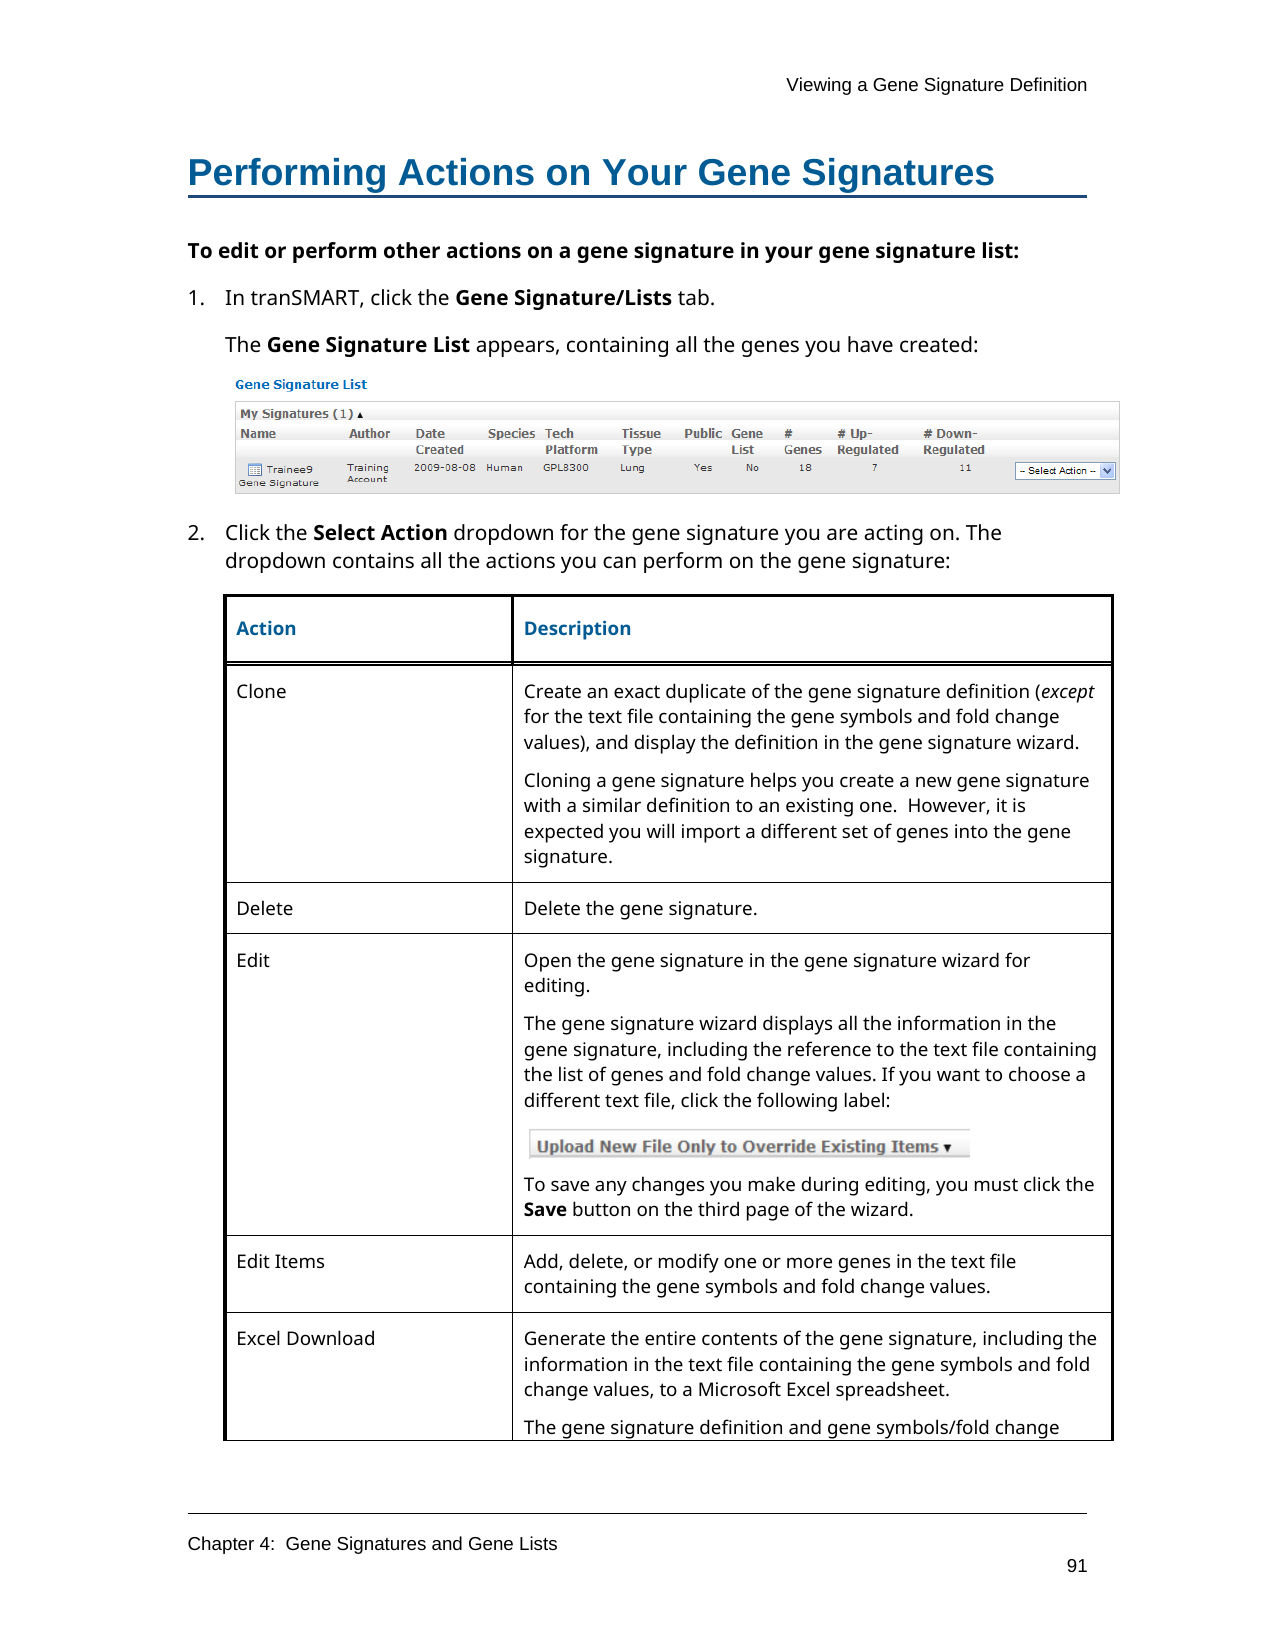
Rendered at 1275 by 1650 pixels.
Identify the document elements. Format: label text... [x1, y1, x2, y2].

table_cell Create an exact duplicate of the gene signature definition (except for the text file containing the gene symbols and fold change values), and display the definition in the gene signature wizard. Cloning a gene signature helps you create a new gene signature with a similar definition to an existing one. However, it is expected you will import a different set of genes into the gene signature. [513, 666, 1111, 882]
table_cell Clone [227, 666, 512, 882]
text The Gene Signature List appears, containing all the genes you have created: [225, 330, 1087, 359]
table_cell Delete the gene signature. [513, 883, 1111, 933]
table_cell Delete [227, 883, 512, 933]
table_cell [513, 1313, 1111, 1440]
picture [523, 1125, 970, 1159]
list To edit or perform other actions on a gene signature in your gene signature list: [187, 236, 1087, 264]
table_cell Open the gene signature in the gene signature wizard for editing. The gene signature wizard displays all the information in the gene signature, including the reference to the text file containing the list of genes and fold change values. If you want to choose a different text file, click the following label: To save any changes you make during editing, you must click the Save button on the third page of the wizard. [513, 934, 1111, 1235]
list In tranSMART, click the Gene Signature/Lists tab. [187, 283, 1087, 311]
table_cell Edit Items [227, 1236, 512, 1312]
table_header Description [514, 597, 1111, 661]
table_cell Excel Download [227, 1313, 512, 1440]
list Click the Select Action dropdown for the gene signature you are acting on. The dropdown contains all the actions you can perform on the gene signature: [187, 518, 1087, 575]
table_cell Add, delete, or modify one or more genes in the text file containing the gene symbols and fold change values. [513, 1236, 1111, 1312]
subtitle Performing Actions on Your Gene Signatures [187, 150, 1087, 198]
picture [225, 377, 1125, 500]
table_header Action [227, 597, 511, 661]
table_cell Edit [227, 934, 512, 1235]
